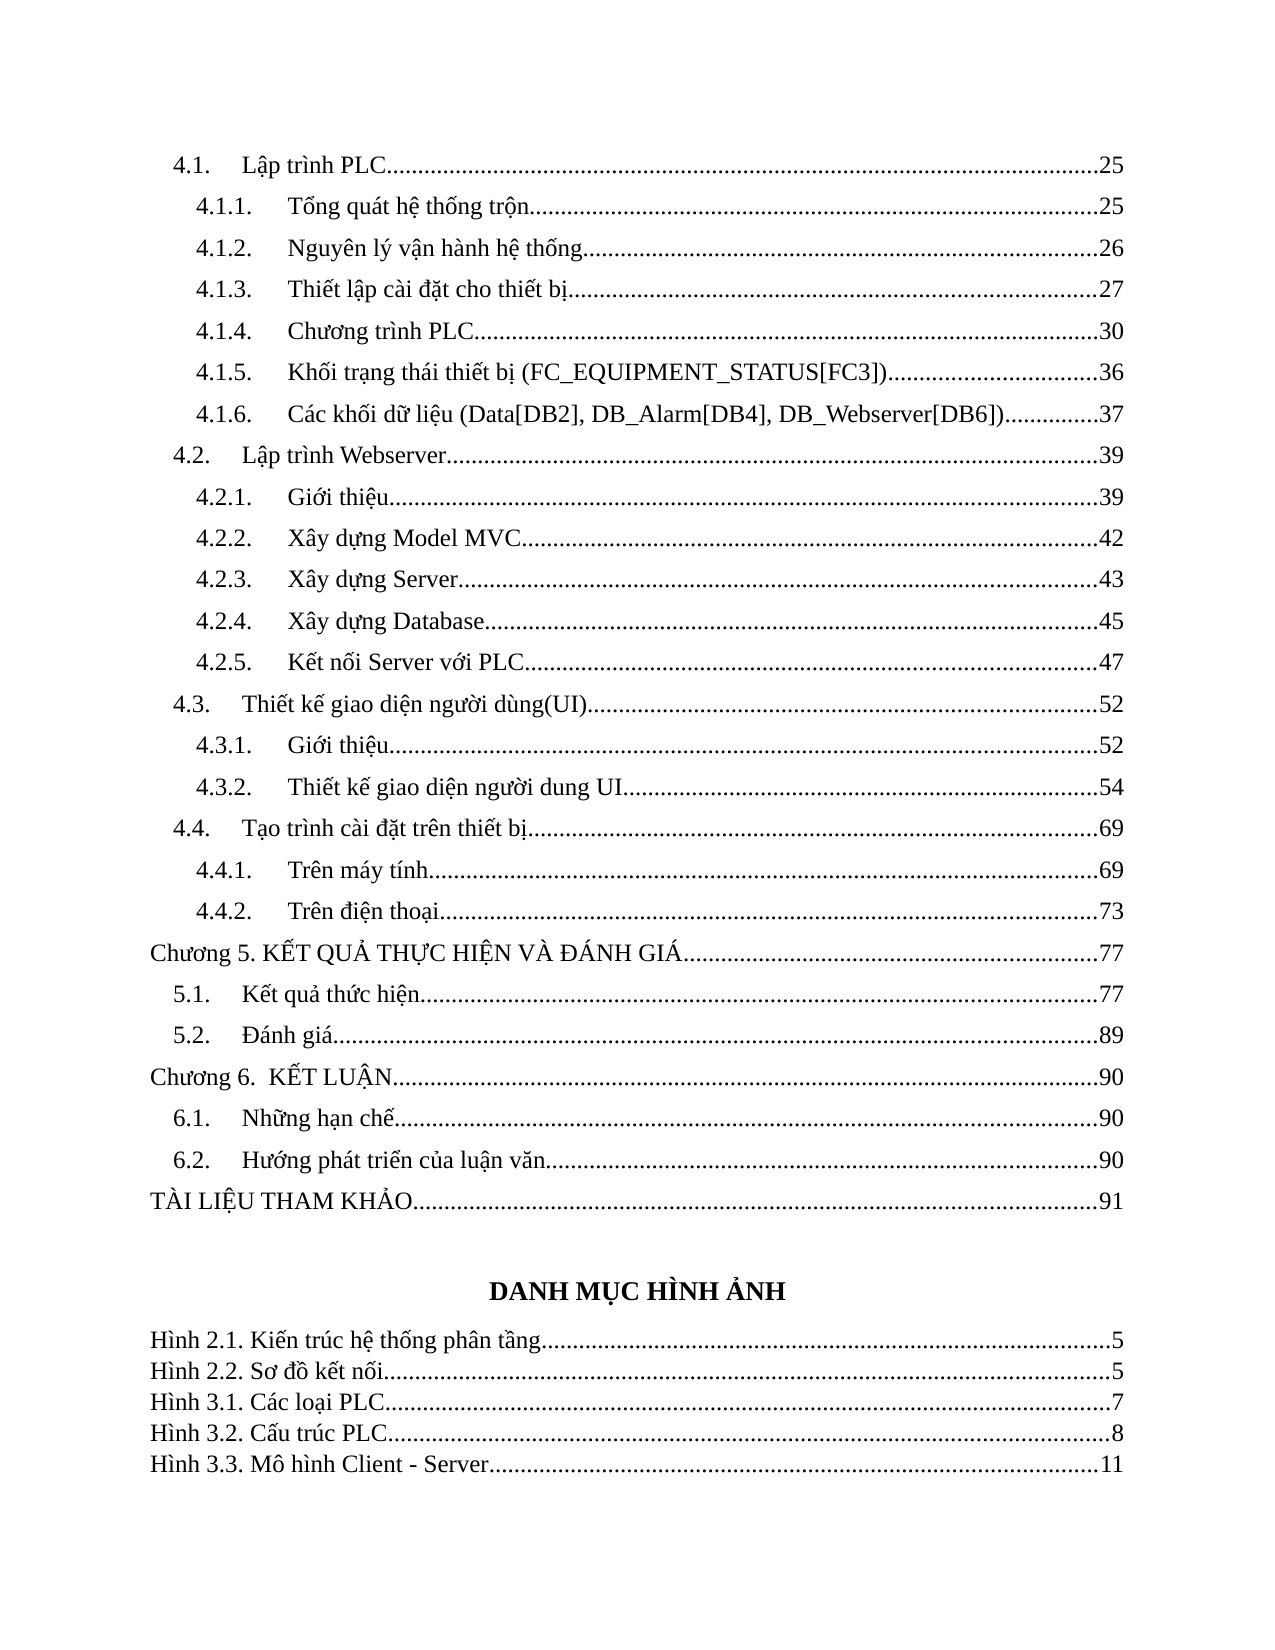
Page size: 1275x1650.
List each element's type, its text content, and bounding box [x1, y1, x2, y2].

text Hình 3.2. Cấu trúc PLC 8 [150, 1418, 1125, 1447]
text Hình 3.3. Mô hình Client - Server 11 [150, 1449, 1125, 1478]
text Hình 2.1. Kiến trúc hệ thống phân tầng 5 [150, 1325, 1125, 1354]
text Hình 3.1. Các loại PLC 7 [150, 1387, 1125, 1416]
text Hình 2.2. Sơ đồ kết nối 5 [150, 1356, 1125, 1385]
text DANH MỤC HÌNH ẢNH [150, 1275, 1125, 1306]
